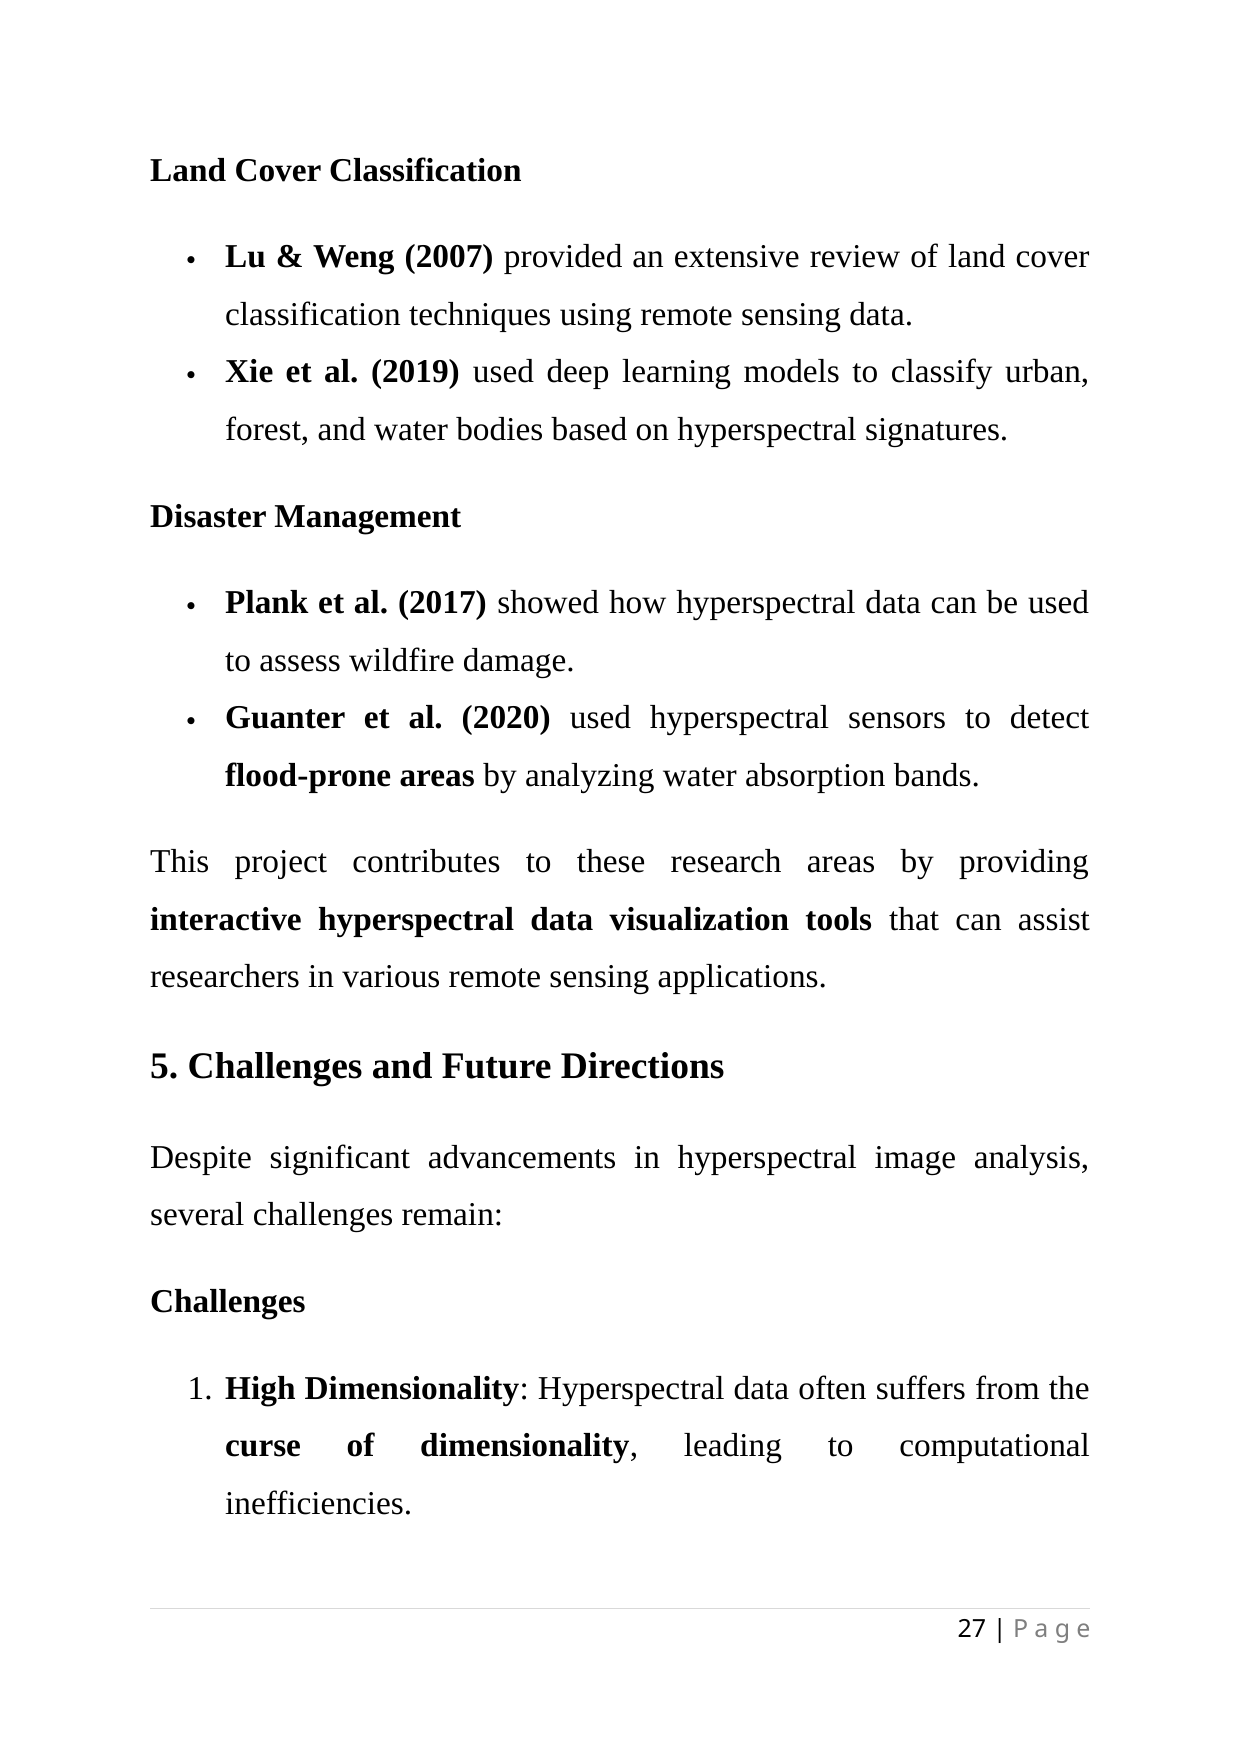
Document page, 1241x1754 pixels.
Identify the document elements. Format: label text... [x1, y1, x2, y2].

subtitle Challenges [150, 1281, 1090, 1320]
list Xie et al. (2019) used deep learning models to classify urban, forest, and water bodies based on hyperspectral signatures. [187, 352, 1090, 447]
subtitle Land Cover Classification [150, 150, 1090, 188]
subtitle Disaster Management [150, 496, 1090, 534]
list Guanter et al. (2020) used hyperspectral sensors to detect flood-prone areas by analyzing water absorption bands. [187, 697, 1090, 793]
list Plank et al. (2017) showed how hyperspectral data can be used to assess wildfire damage. [187, 582, 1090, 678]
text Despite significant advancements in hyperspectral image analysis, several challenges remain: [150, 1137, 1090, 1233]
list High Dimensionality: Hyperspectral data often suffers from the curse of dimensionality, leading to computational inefficiencies. [187, 1368, 1090, 1521]
text This project contributes to these research areas by providing interactive hyperspectral data visualization tools that can assist researchers in various remote sensing applications. [150, 842, 1090, 995]
subtitle 5. Challenges and Future Directions [150, 1043, 1090, 1086]
list Lu & Weng (2007) provided an extensive review of land cover classification techniques using remote sensing data. [187, 237, 1090, 332]
